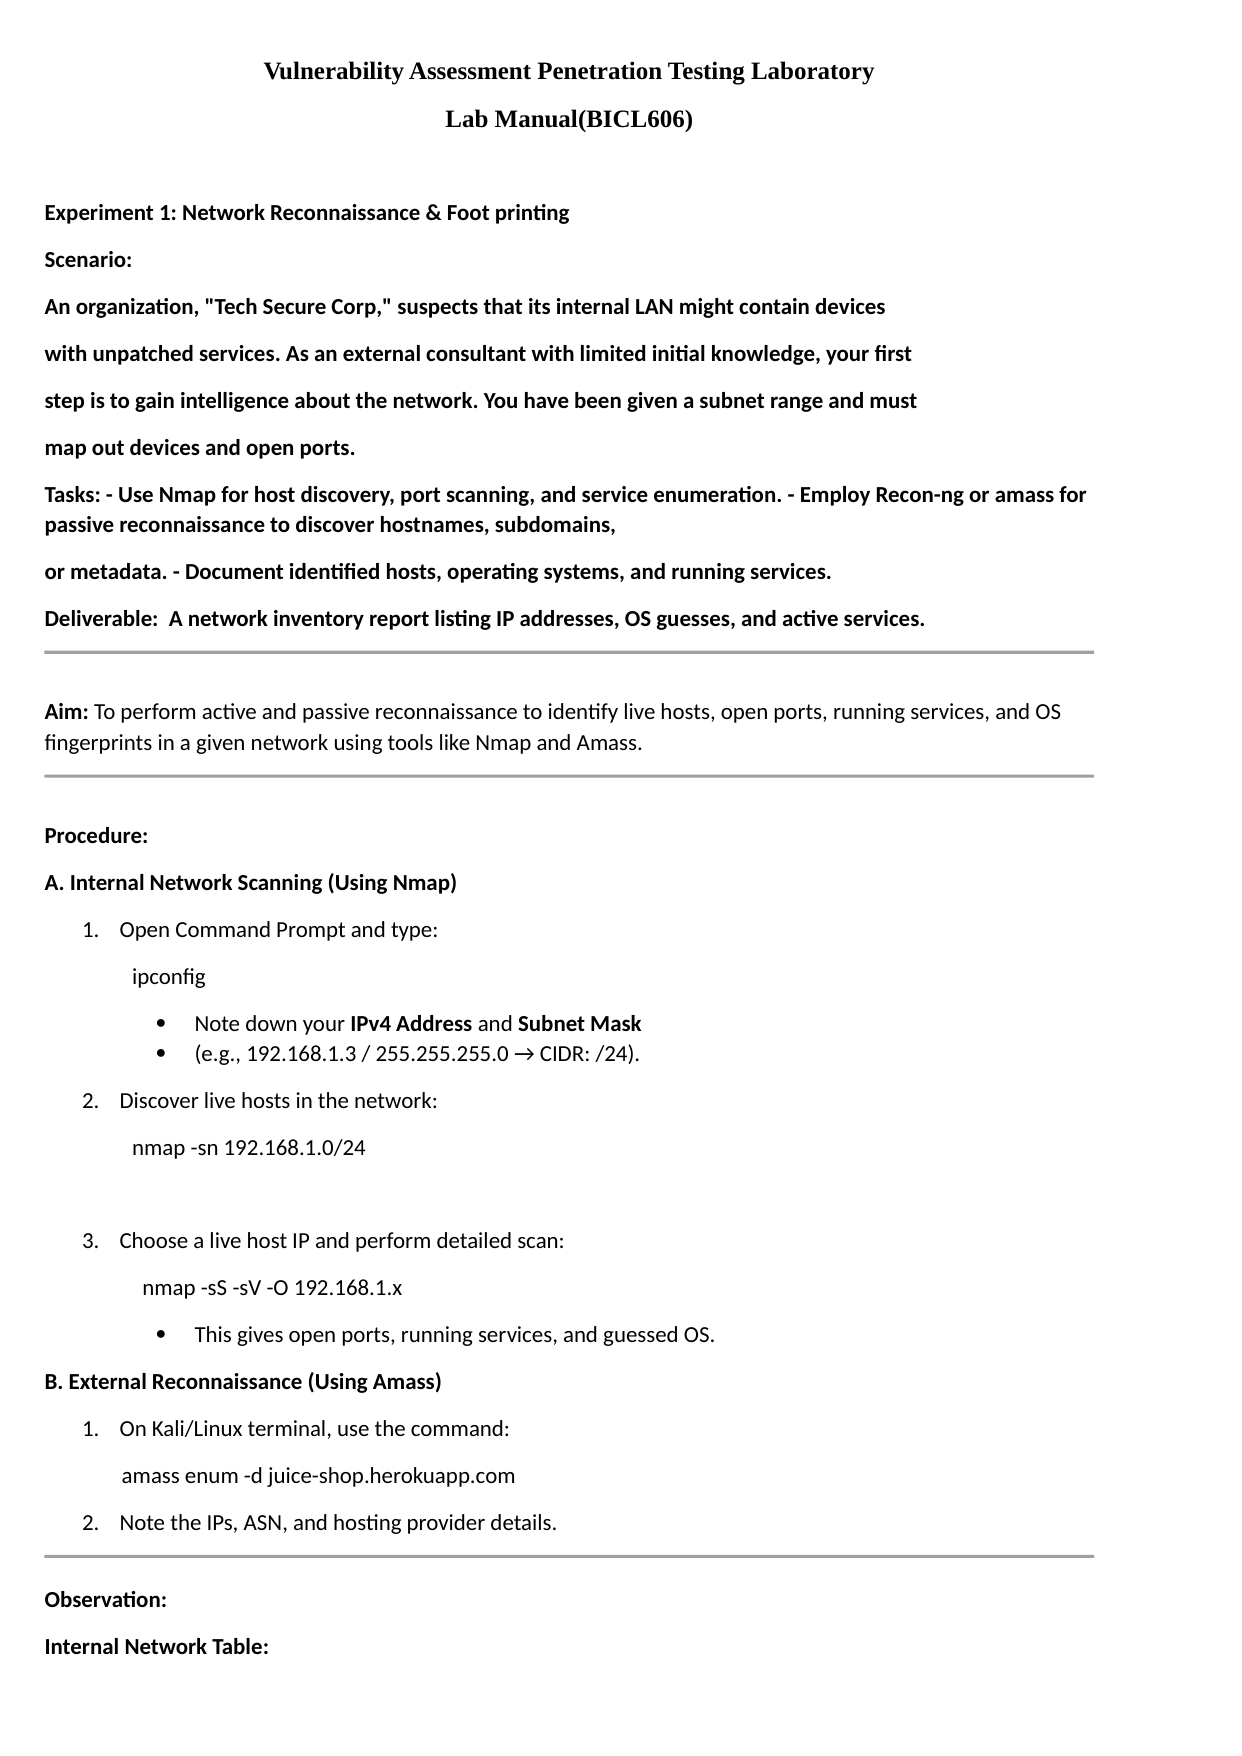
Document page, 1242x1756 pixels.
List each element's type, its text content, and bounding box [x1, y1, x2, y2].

list Open Command Prompt and type: [82, 915, 1094, 943]
list (e.g., 192.168.1.3 / 255.255.255.0 → CIDR: /24). [157, 1039, 1094, 1067]
list Choose a live host IP and perform detailed scan: [82, 1227, 1094, 1255]
text An organization, "Tech Secure Corp," suspects that its internal LAN might contain devices [44, 292, 1094, 320]
text Aim: To perform active and passive reconnaissance to identify live hosts, open ports, running services, and OS fingerprints in a given network using tools like Nmap and Amass. [44, 697, 1094, 756]
text map out devices and open ports. [44, 433, 1094, 461]
text amass enum -d juice-shop.herokuapp.com [44, 1461, 1094, 1489]
list Note the IPs, ASN, and hosting provider details. [82, 1508, 1094, 1536]
text Experiment 1: Network Reconnaissance & Foot printing [44, 198, 1094, 227]
text B. External Reconnaissance (Using Amass) [44, 1367, 1094, 1395]
list This gives open ports, running services, and guessed OS. [157, 1320, 1094, 1348]
text nmap -sn 192.168.1.0/24 [44, 1133, 1094, 1161]
text Tasks: - Use Nmap for host discovery, port scanning, and service enumeration. - Employ Recon-ng or amass for passive reconnaissance to discover hostnames, subdomains, [44, 480, 1094, 538]
list On Kali/Linux terminal, use the command: [82, 1414, 1094, 1442]
text Observation: [44, 1558, 1094, 1613]
text ipconfig [44, 962, 1094, 990]
text or metadata. - Document identified hosts, operating systems, and running services. [44, 557, 1094, 585]
text Scenario: [44, 245, 1094, 273]
text Procedure: [44, 821, 1094, 849]
list Note down your IPv4 Address and Subnet Mask [157, 1009, 1094, 1037]
text Lab Manual(BICL606) [44, 104, 1094, 133]
text with unpatched services. As an external consultant with limited initial knowledge, your first [44, 339, 1094, 367]
list Discover live hosts in the network: [82, 1086, 1094, 1114]
text A. Internal Network Scanning (Using Nmap) [44, 868, 1094, 896]
text Internal Network Table: [44, 1632, 1094, 1660]
text Vulnerability Assessment Penetration Testing Laboratory [44, 56, 1094, 85]
text Deliverable: A network inventory report listing IP addresses, OS guesses, and active services. [44, 604, 1094, 632]
text step is to gain intelligence about the network. You have been given a subnet range and must [44, 386, 1094, 414]
text nmap -sS -sV -O 192.168.1.x [44, 1273, 1094, 1302]
